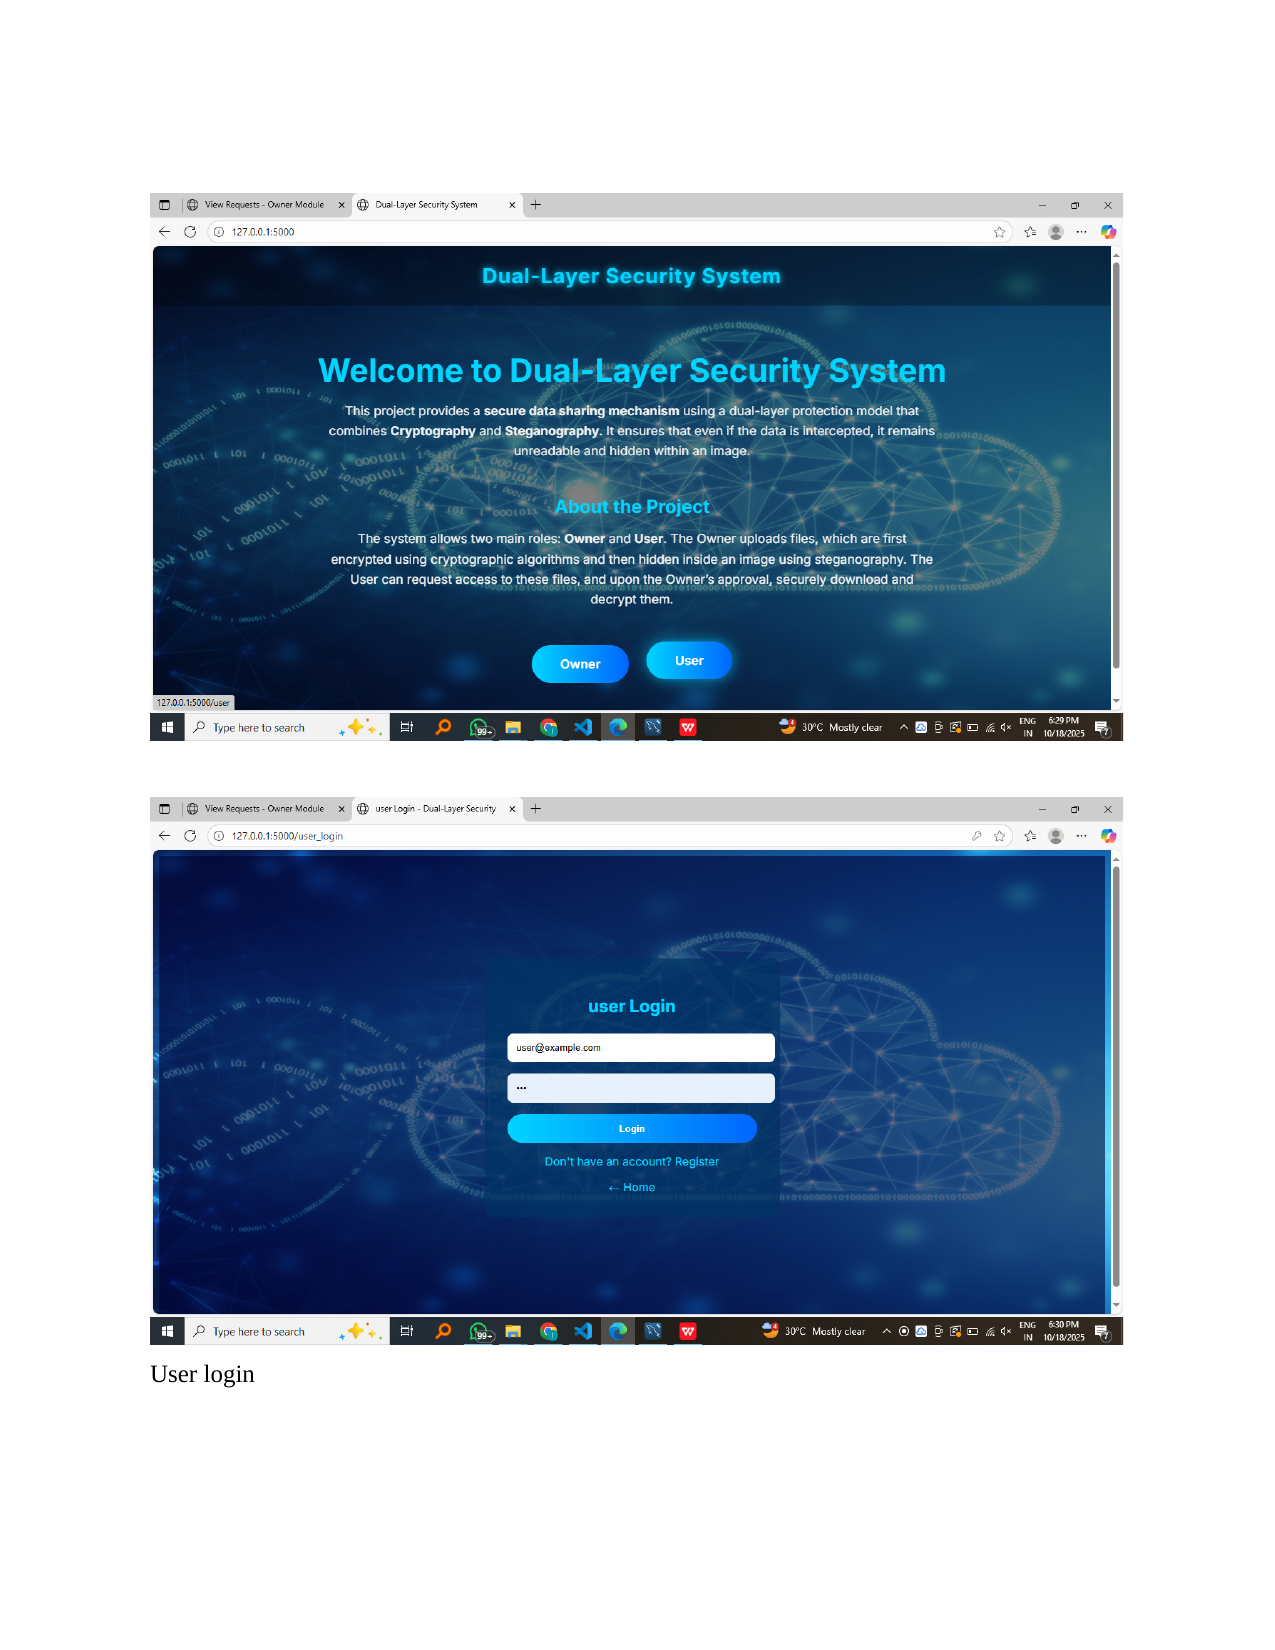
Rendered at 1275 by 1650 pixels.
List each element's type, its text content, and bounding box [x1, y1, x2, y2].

picture [150, 797, 1124, 1345]
text User login [150, 1359, 1125, 1388]
picture [150, 193, 1124, 741]
